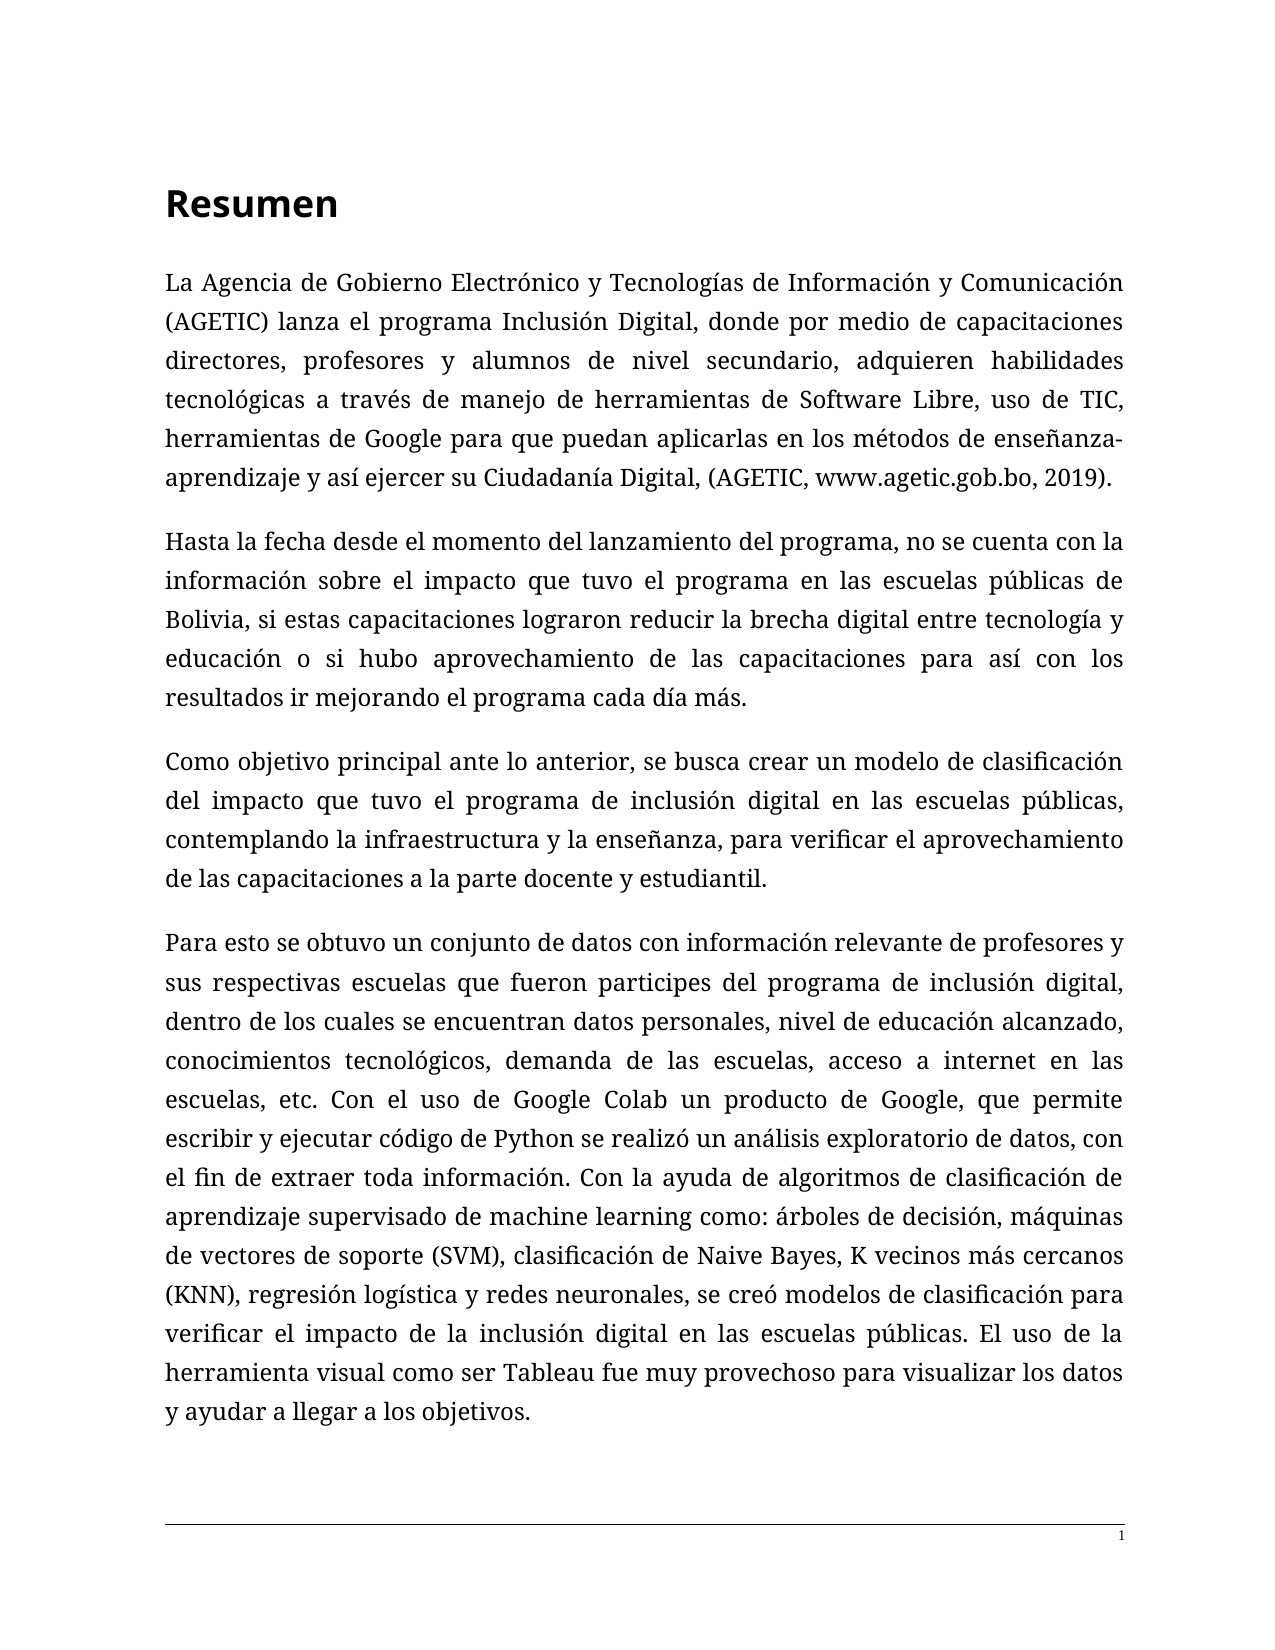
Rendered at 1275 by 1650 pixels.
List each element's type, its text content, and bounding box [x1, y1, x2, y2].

text Resumen [165, 177, 1125, 230]
text Como objetivo principal ante lo anterior, se busca crear un modelo de clasificación del impacto que tuvo el programa de inclusión digital en las escuelas públicas, contemplando la infraestructura y la enseñanza, para verificar el aprovechamiento de las capacitaciones a la parte docente y estudiantil. [165, 745, 1125, 895]
text Hasta la fecha desde el momento del lanzamiento del programa, no se cuenta con la información sobre el impacto que tuvo el programa en las escuelas públicas de Bolivia, si estas capacitaciones lograron reducir la brecha digital entre tecnología y educación o si hubo aprovechamiento de las capacitaciones para así con los resultados ir mejorando el programa cada día más. [165, 525, 1125, 713]
text La Agencia de Gobierno Electrónico y Tecnologías de Información y Comunicación (AGETIC) lanza el programa Inclusión Digital, donde por medio de capacitaciones directores, profesores y alumnos de nivel secundario, adquieren habilidades tecnológicas a través de manejo de herramientas de Software Libre, uso de TIC, herramientas de Google para que puedan aplicarlas en los métodos de enseñanza-aprendizaje y así ejercer su Ciudadanía Digital, . [165, 265, 1125, 493]
text Para esto se obtuvo un conjunto de datos con información relevante de profesores y sus respectivas escuelas que fueron participes del programa de inclusión digital, dentro de los cuales se encuentran datos personales, nivel de educación alcanzado, conocimientos tecnológicos, demanda de las escuelas, acceso a internet en las escuelas, etc. Con el uso de Google Colab un producto de Google, que permite escribir y ejecutar código de Python se realizó un análisis exploratorio de datos, con el fin de extraer toda información. Con la ayuda de algoritmos de clasificación de aprendizaje supervisado de machine learning como: árboles de decisión, máquinas de vectores de soporte (SVM), clasificación de Naive Bayes, K vecinos más cercanos (KNN), regresión logística y redes neuronales, se creó modelos de clasificación para verificar el impacto de la inclusión digital en las escuelas públicas. El uso de la herramienta visual como ser Tableau fue muy provechoso para visualizar los datos y ayudar a llegar a los objetivos. [165, 926, 1125, 1428]
